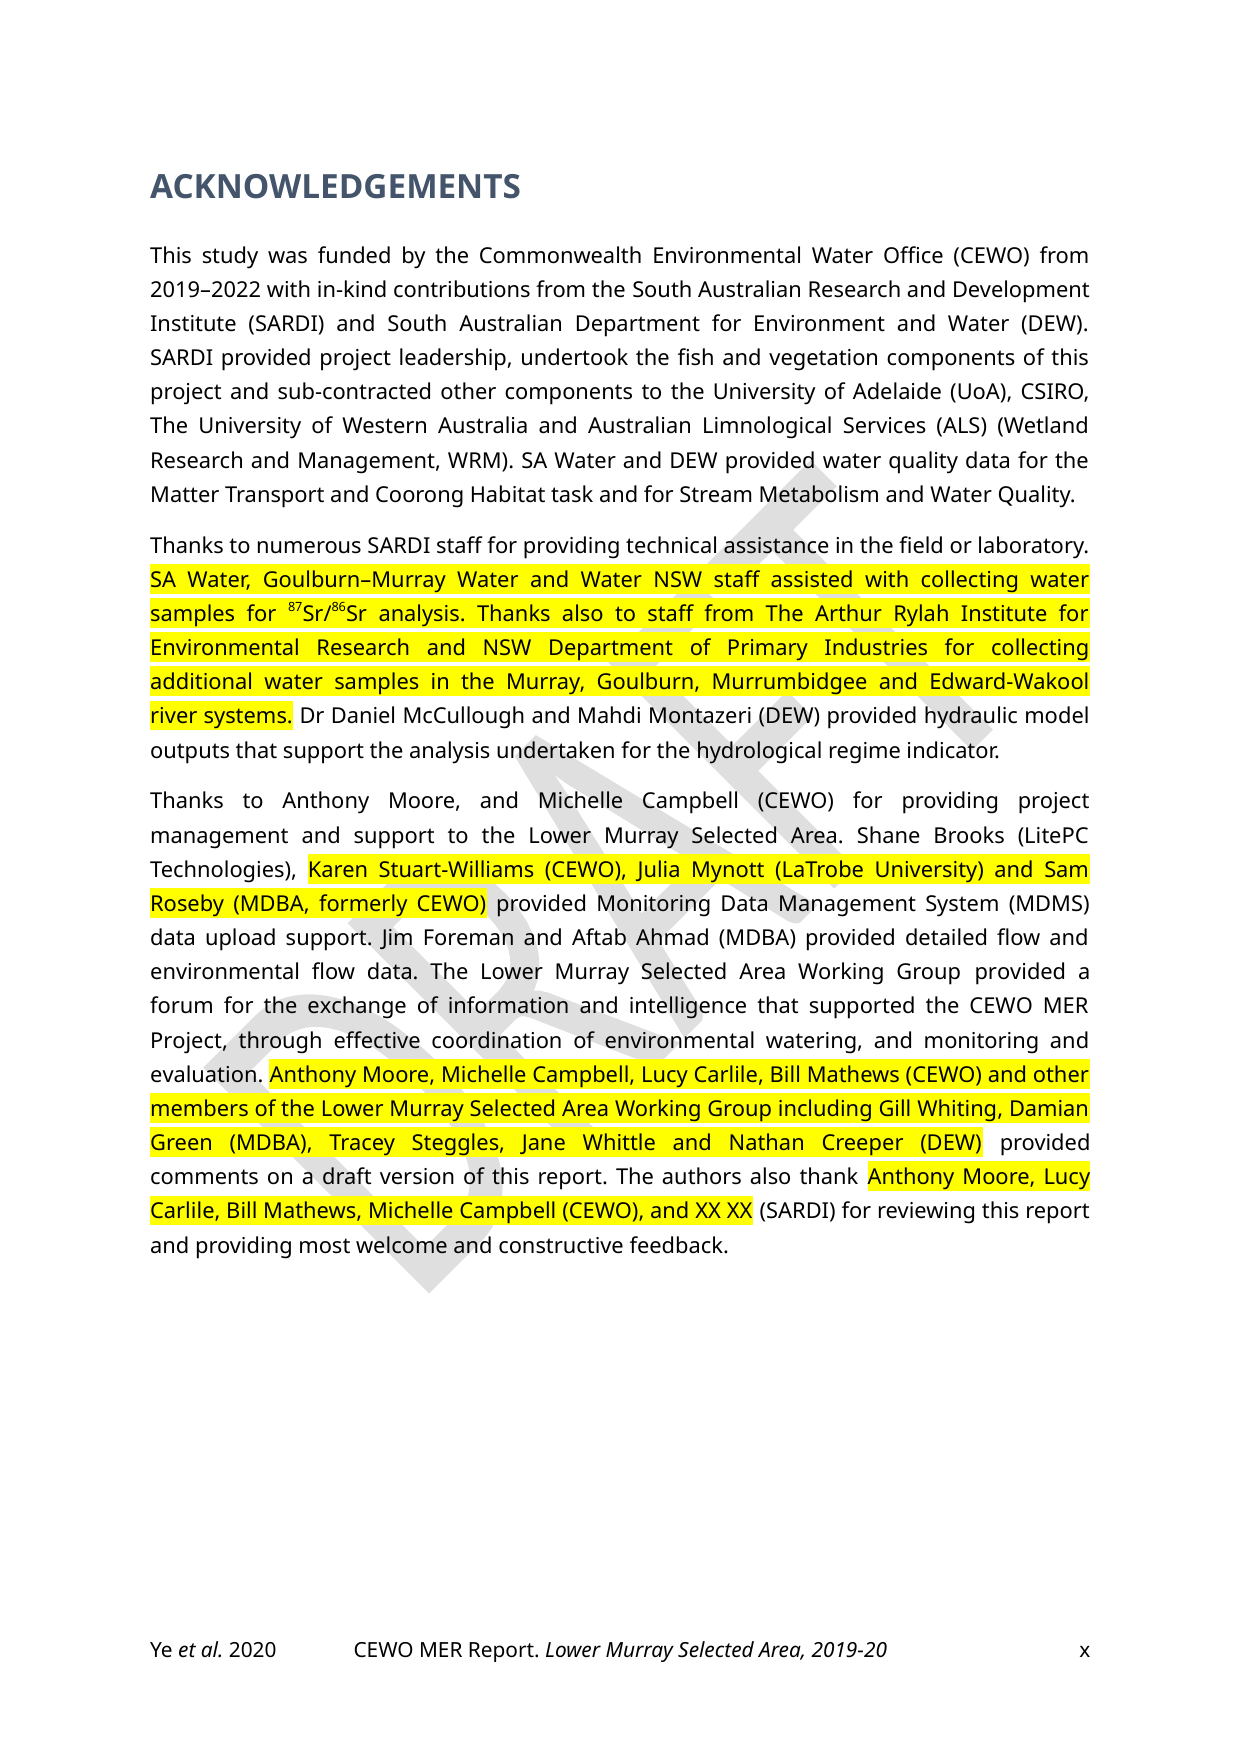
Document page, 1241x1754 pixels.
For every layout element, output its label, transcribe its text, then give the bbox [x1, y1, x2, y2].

list Thanks to Anthony Moore, and Michelle Campbell (CEWO) for providing project management and support to the Lower Murray Selected Area. Shane Brooks (LitePC Technologies), Karen Stuart-Williams (CEWO), Julia Mynott (LaTrobe University) and Sam Roseby (MDBA, formerly CEWO) provided Monitoring Data Management System (MDMS) data upload support. Jim Foreman and Aftab Ahmad (MDBA) provided detailed flow and environmental flow data. The Lower Murray Selected Area Working Group provided a forum for the exchange of information and intelligence that supported the CEWO MER Project, through effective coordination of environmental watering, and monitoring and evaluation. Anthony Moore, Michelle Campbell, Lucy Carlile, Bill Mathews (CEWO) and other members of the Lower Murray Selected Area Working Group including Gill Whiting, Damian Green (MDBA), Tracey Steggles, Jane Whittle and Nathan Creeper (DEW) provided comments on a draft version of this report. The authors also thank Anthony Moore, Lucy Carlile, Bill Mathews, Michelle Campbell (CEWO), and XX XX (SARDI) for reviewing this report and providing most welcome and constructive feedback. [150, 786, 1090, 1093]
list Thanks to Anthony Moore, and Michelle Campbell (CEWO) for providing project management and support to the Lower Murray Selected Area. Shane Brooks (LitePC Technologies), Karen Stuart-Williams (CEWO), Julia Mynott (LaTrobe University) and Sam Roseby (MDBA, formerly CEWO) provided Monitoring Data Management System (MDMS) data upload support. Jim Foreman and Aftab Ahmad (MDBA) provided detailed flow and environmental flow data. The Lower Murray Selected Area Working Group provided a forum for the exchange of information and intelligence that supported the CEWO MER Project, through effective coordination of environmental watering, and monitoring and evaluation. Anthony Moore, Michelle Campbell, Lucy Carlile, Bill Mathews (CEWO) and other members of the Lower Murray Selected Area Working Group including Gill Whiting, Damian Green (MDBA), Tracey Steggles, Jane Whittle and Nathan Creeper (DEW) provided comments on a draft version of this report. The authors also thank Anthony Moore, Lucy Carlile, Bill Mathews, Michelle Campbell (CEWO), and XX XX (SARDI) for reviewing this report and providing most welcome and constructive feedback. [150, 1123, 1090, 1259]
list Thanks to numerous SARDI staff for providing technical assistance in the field or laboratory. SA Water, Goulburn–Murray Water and Water NSW staff assisted with collecting water samples for 87Sr/86Sr analysis. Thanks also to staff from The Arthur Rylah Institute for Environmental Research and NSW Department of Primary Industries for collecting additional water samples in the Murray, Goulburn, Murrumbidgee and Edward-Wakool river systems. Dr Daniel McCullough and Mahdi Montazeri (DEW) provided hydraulic model outputs that support the analysis undertaken for the hydrological regime indicator. [150, 696, 1090, 764]
subtitle Acknowledgements [150, 162, 1090, 208]
list This study was funded by the Commonwealth Environmental Water Office (CEWO) from 2019–2022 with in-kind contributions from the South Australian Research and Development Institute (SARDI) and South Australian Department for Environment and Water (DEW). SARDI provided project leadership, undertook the fish and vegetation components of this project and sub-contracted other components to the University of Adelaide (UoA), CSIRO, The University of Western Australia and Australian Limnological Services (ALS) (Wetland Research and Management, WRM). SA Water and DEW provided water quality data for the Matter Transport and Coorong Habitat task and for Stream Metabolism and Water Quality. [150, 240, 1090, 509]
